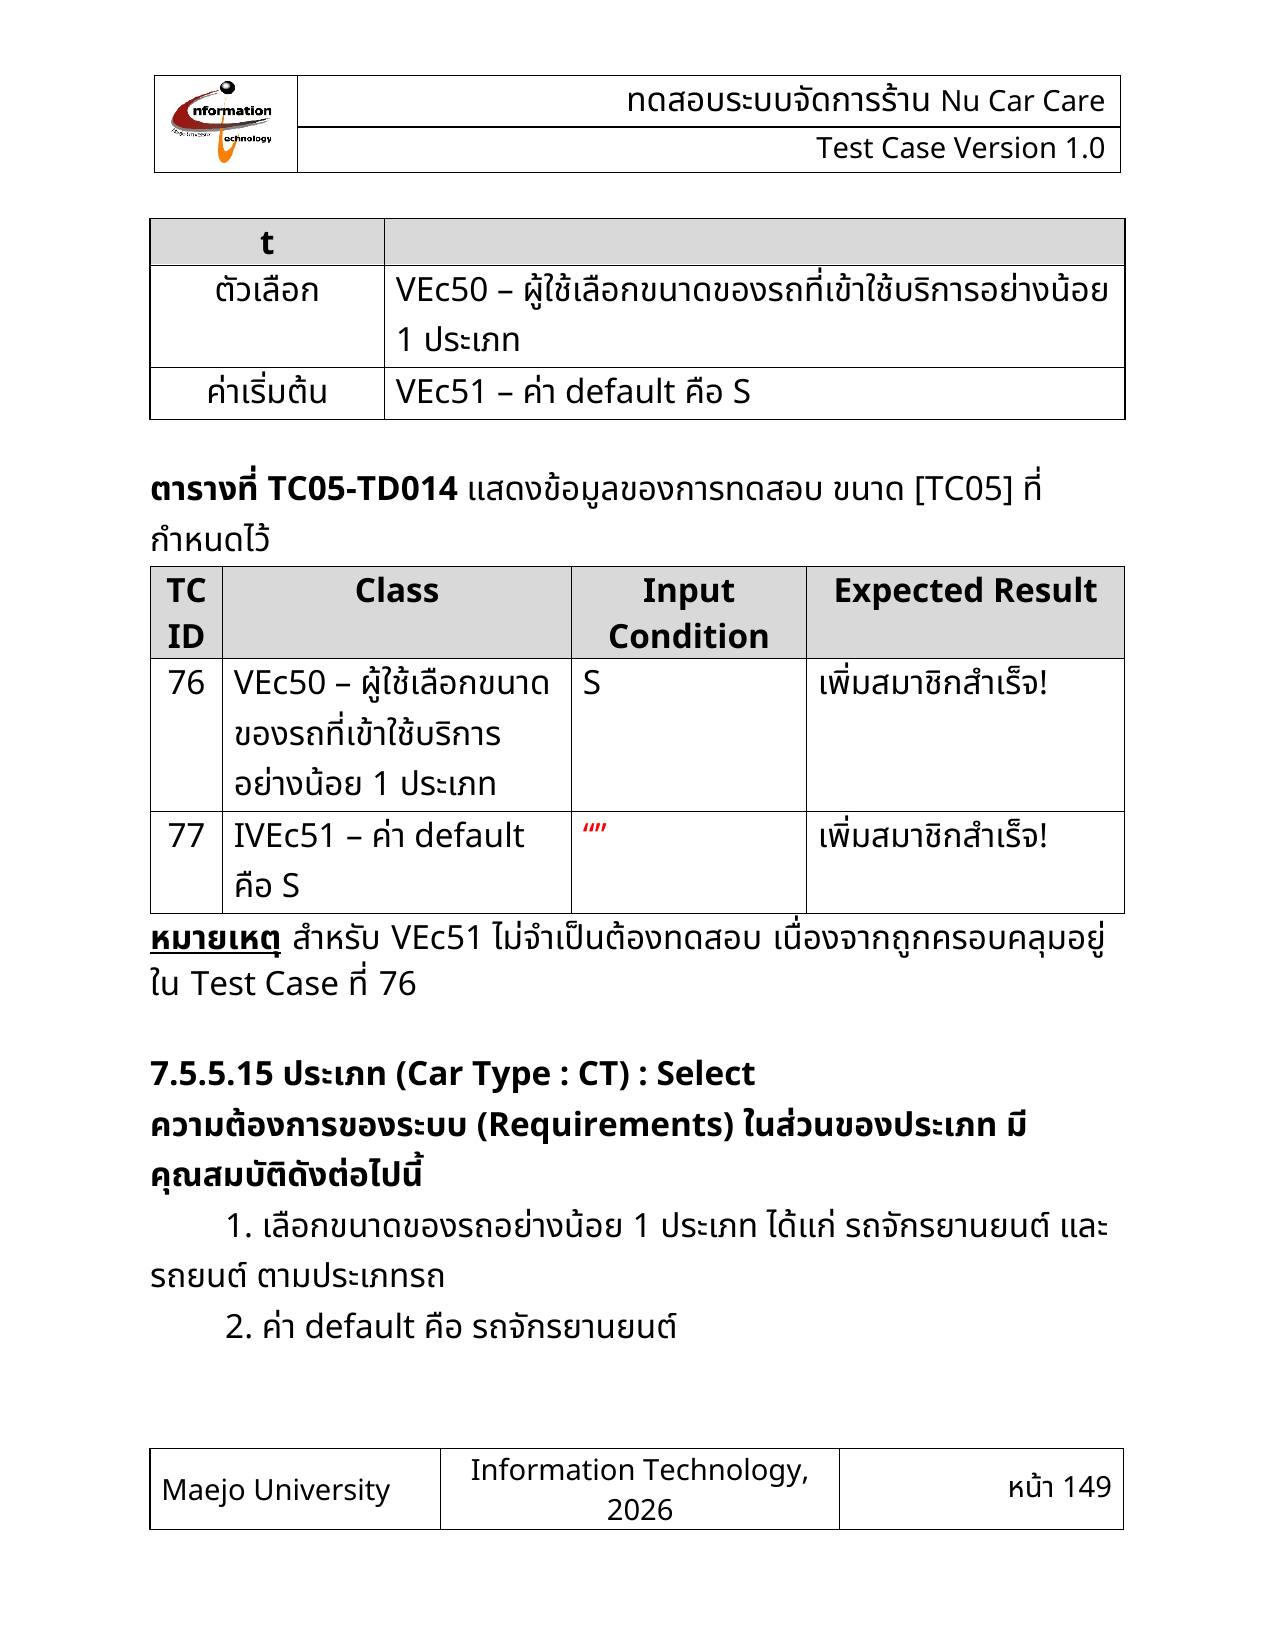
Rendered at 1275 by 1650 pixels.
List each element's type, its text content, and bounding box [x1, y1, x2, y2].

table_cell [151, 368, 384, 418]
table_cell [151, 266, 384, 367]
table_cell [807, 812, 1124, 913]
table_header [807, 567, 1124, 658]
text ตารางที่ TC05-TD014 แสดงข้อมูลของการทดสอบ ขนาด [TC05] ที่กำหนดไว้ [150, 465, 1125, 566]
text หมายเหตุ สำหรับ VEc51 ไม่จำเป็นต้องทดสอบ เนื่องจากถูกครอบคลุมอยู่ใน Test Case ที่ 76 [150, 914, 1125, 1005]
text 2. ค่า default คือ รถจักรยานยนต์ [150, 1303, 1125, 1353]
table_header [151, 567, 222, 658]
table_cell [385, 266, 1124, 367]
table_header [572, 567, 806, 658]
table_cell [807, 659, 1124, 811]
text 7.5.5.15 ประเภท (Car Type : CT) : Select [150, 1050, 1125, 1101]
picture [170, 81, 272, 163]
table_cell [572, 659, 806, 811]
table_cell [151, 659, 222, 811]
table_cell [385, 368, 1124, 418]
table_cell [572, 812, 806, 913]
text 1. เลือกขนาดของรถอย่างน้อย 1 ประเภท ได้แก่ รถจักรยานยนต์ และรถยนต์ ตามประเภทรถ [150, 1202, 1125, 1303]
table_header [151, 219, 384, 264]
text ความต้องการของระบบ (Requirements) ในส่วนของประเภท มีคุณสมบัติดังต่อไปนี้ [150, 1101, 1125, 1202]
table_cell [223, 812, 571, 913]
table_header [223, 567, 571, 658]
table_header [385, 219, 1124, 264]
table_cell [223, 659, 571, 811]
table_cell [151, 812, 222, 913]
